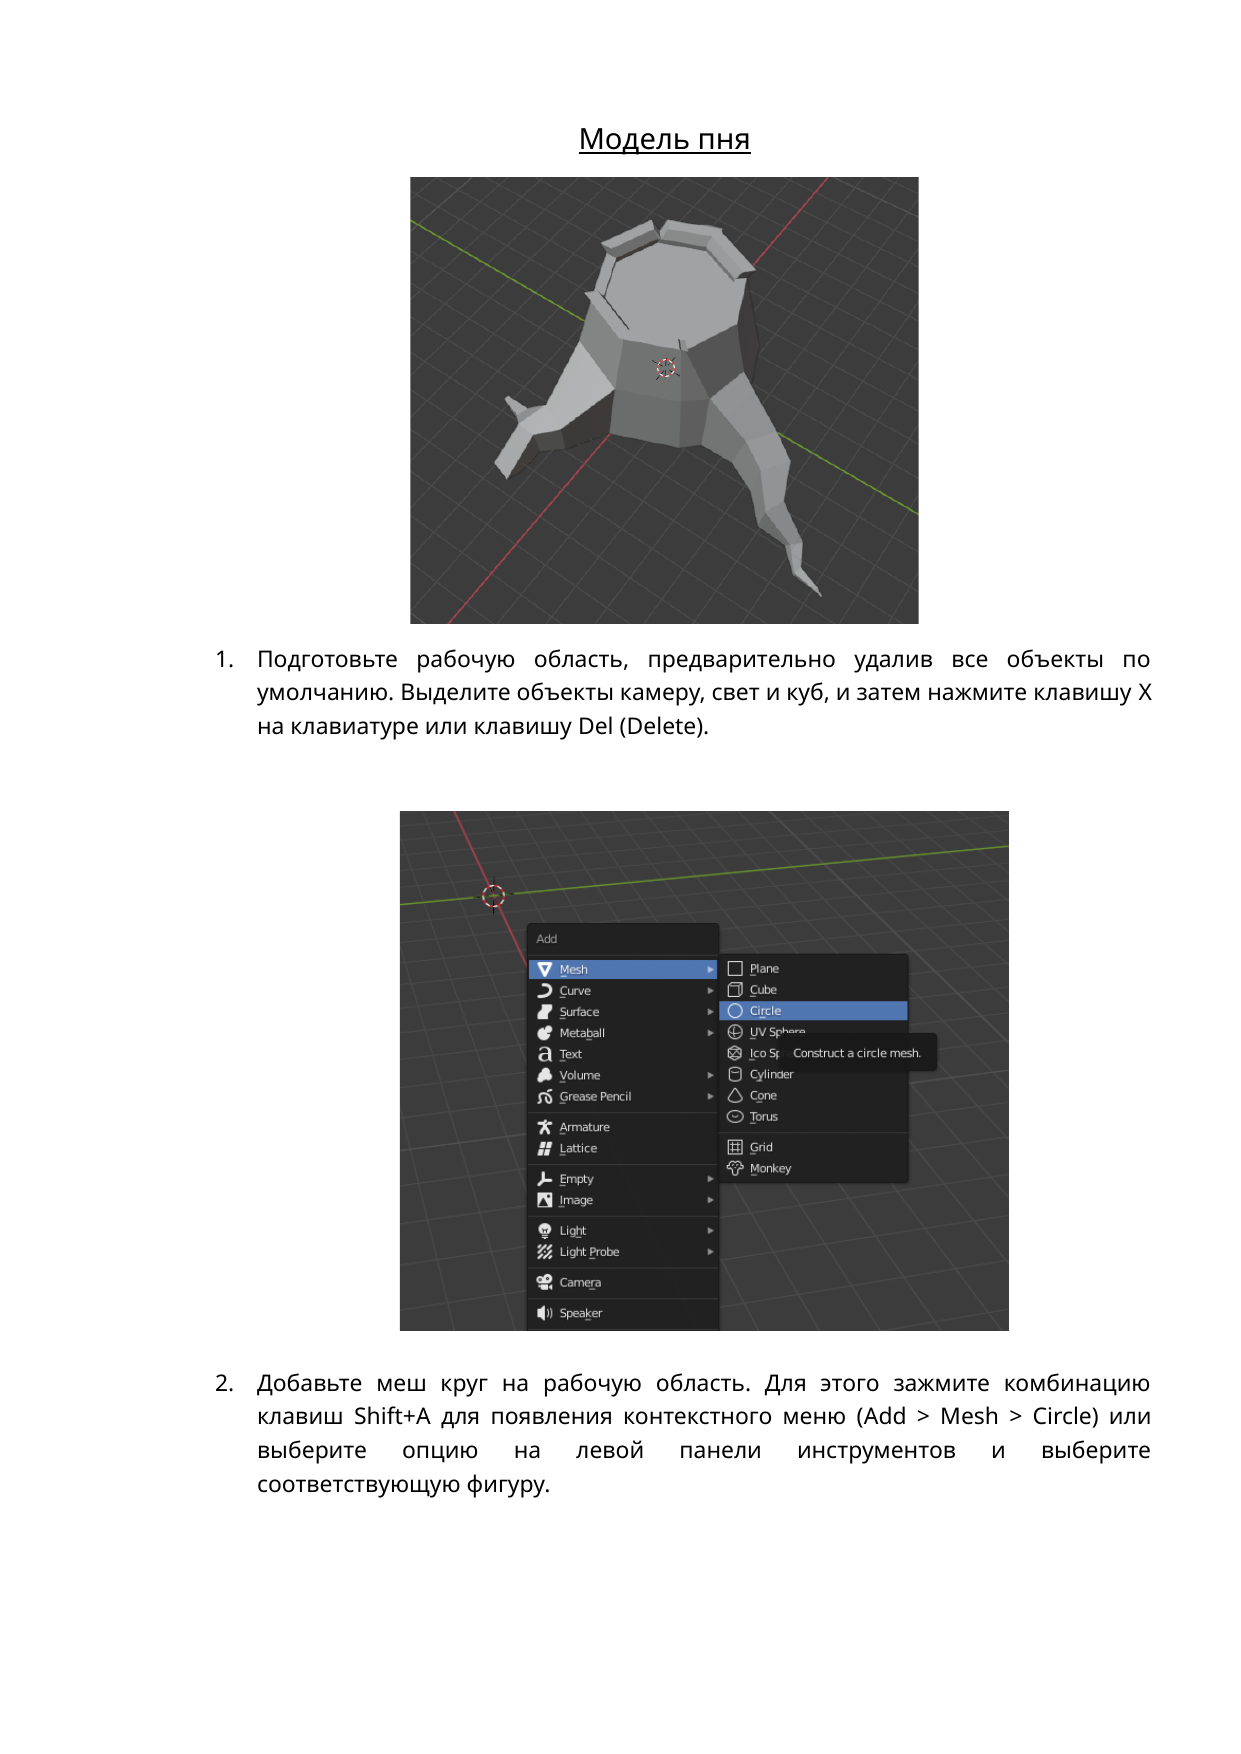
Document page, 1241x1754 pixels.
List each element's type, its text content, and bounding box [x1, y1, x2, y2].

text Модель пня [177, 118, 1152, 158]
list Подготовьте рабочую область, предварительно удалив все объекты по умолчанию. Выделите объекты камеру, свет и куб, и затем нажмите клавишу X на клавиатуре или клавишу Del (Delete). [215, 642, 1152, 741]
list Добавьте меш круг на рабочую область. Для этого зажмите комбинацию клавиш Shift+A для появления контекстного меню (Add > Mesh > Circle) или выберите опцию на левой панели инструментов и выберите соответствующую фигуру. [215, 1367, 1152, 1499]
picture [399, 811, 1009, 1331]
picture [410, 177, 919, 624]
